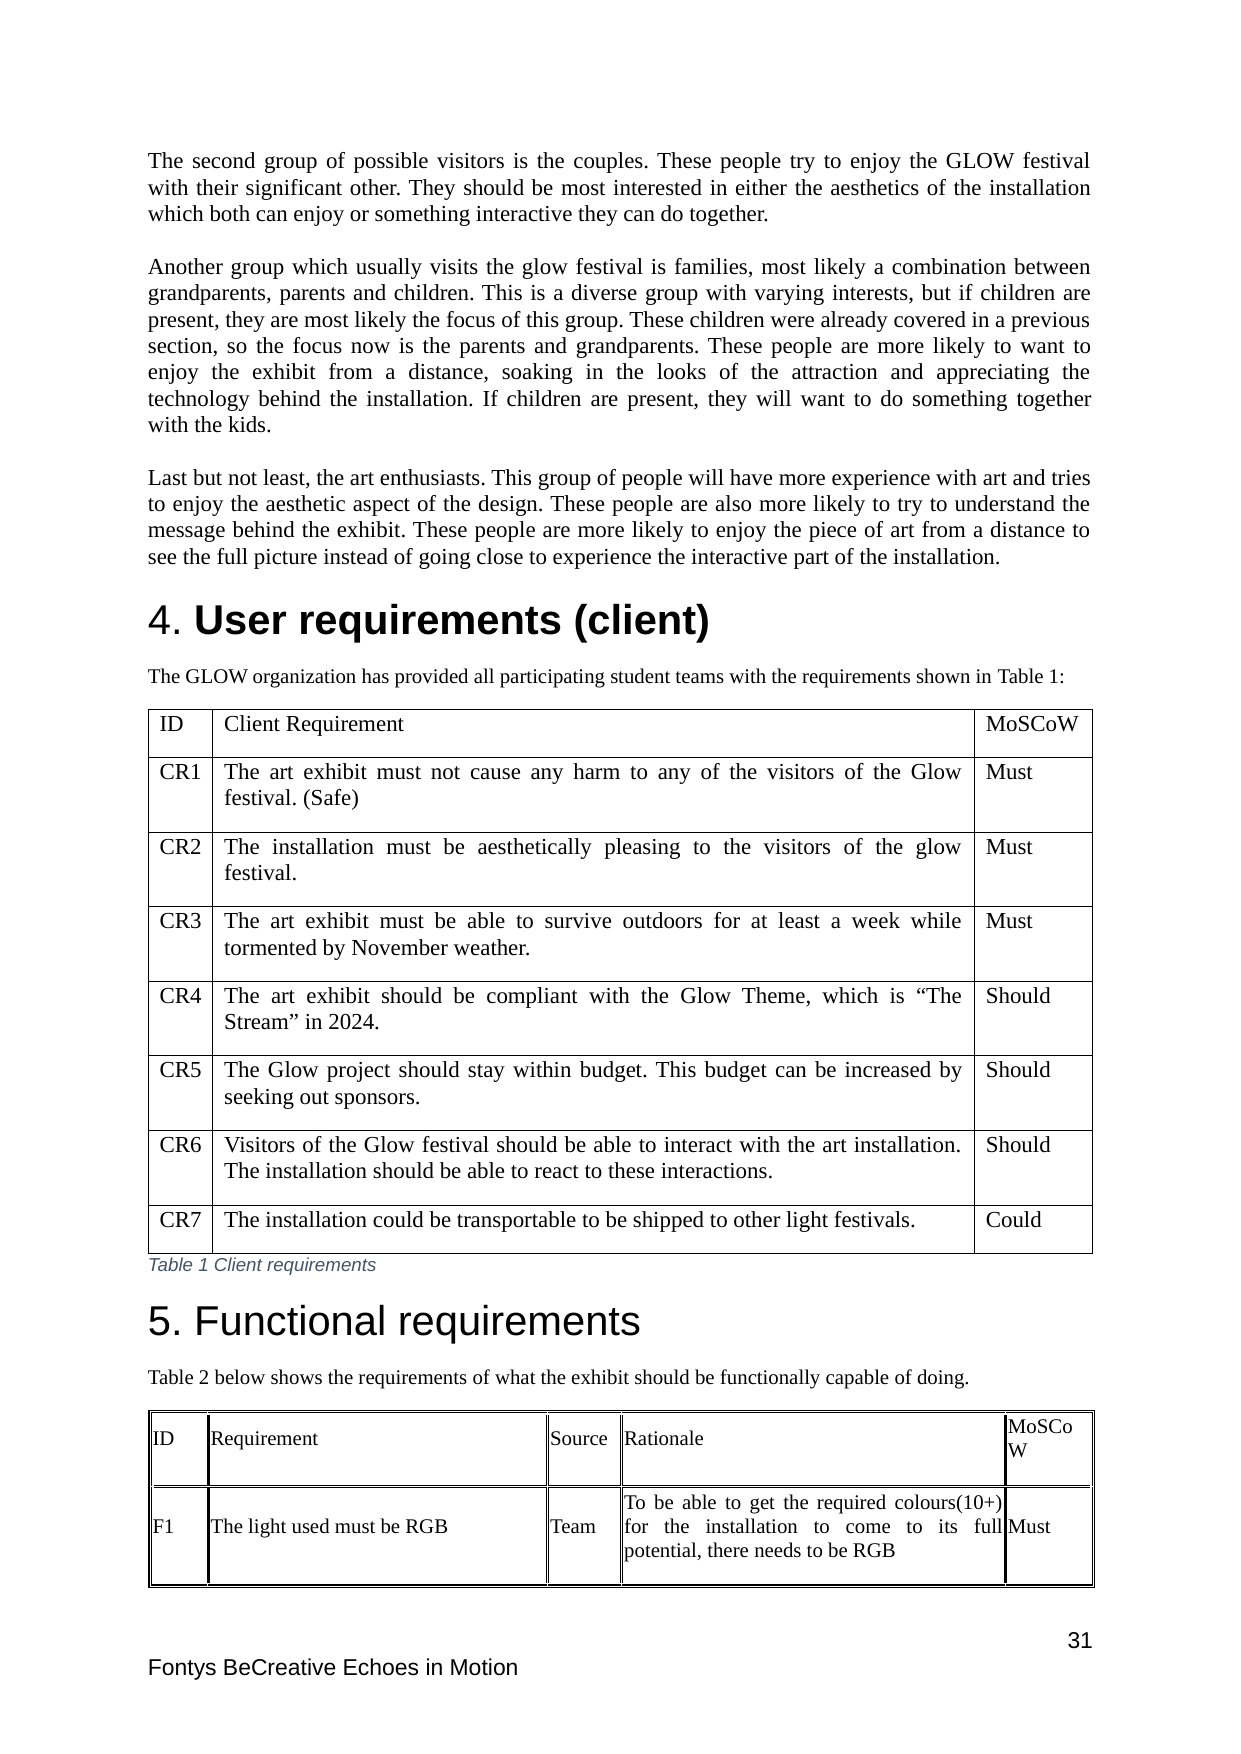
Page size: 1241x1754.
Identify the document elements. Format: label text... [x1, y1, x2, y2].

table_cell CR3 [149, 907, 212, 981]
table_cell Must [975, 833, 1092, 906]
text Another group which usually visits the glow festival is families, most likely a combination between grandparents, parents and children. This is a diverse group with varying interests, but if children are present, they are most likely the focus of this group. These children were already covered in a previous section, so the focus now is the parents and grandparents. These people are more likely to want to enjoy the exhibit from a distance, soaking in the looks of the attraction and appreciating the technology behind the installation. If children are present, they will want to do something together with the kids. [148, 253, 1093, 437]
table_cell CR7 [149, 1206, 212, 1253]
table_cell The art exhibit must be able to survive outdoors for at least a week while tormented by November weather. [213, 907, 974, 981]
table_cell Should [975, 1056, 1092, 1130]
table_header ID [149, 710, 212, 757]
table_cell The installation must be aesthetically pleasing to the visitors of the glow festival. [213, 833, 974, 906]
table_header MoSCoW [1005, 1413, 1092, 1485]
table_cell CR6 [149, 1131, 212, 1204]
table_cell Must [1005, 1485, 1093, 1584]
table_cell CR1 [149, 758, 212, 832]
text Table 1 Client requirements [148, 1254, 1093, 1275]
table_cell CR4 [149, 982, 212, 1055]
table_cell CR5 [149, 1056, 212, 1130]
table_header MoSCoW [975, 710, 1092, 757]
table_cell Could [975, 1206, 1092, 1253]
table_cell The light used must be RGB [208, 1488, 548, 1584]
text Table 2 below shows the requirements of what the exhibit should be functionally capable of doing. [148, 1364, 1093, 1389]
table_cell Must [975, 907, 1092, 981]
table_cell Team [548, 1488, 622, 1584]
table_header ID [152, 1411, 208, 1485]
table_cell The art exhibit must not cause any harm to any of the visitors of the Glow festival. (Safe) [213, 758, 974, 832]
text 4. User requirements (client) [148, 596, 1093, 643]
text 5. Functional requirements [148, 1296, 1093, 1344]
table_header Client Requirement [213, 710, 974, 757]
table_header Rationale [622, 1413, 1005, 1485]
table_cell To be able to get the required colours(10+) for the installation to come to its full potential, there needs to be RGB [622, 1488, 1005, 1584]
text Last but not least, the art enthusiasts. This group of people will have more experience with art and tries to enjoy the aesthetic aspect of the design. These people are also more likely to try to understand the message behind the exhibit. These people are more likely to enjoy the piece of art from a distance to see the full picture instead of going close to experience the interactive part of the installation. [148, 464, 1093, 569]
table_header Source [548, 1413, 622, 1485]
table_cell The art exhibit should be compliant with the Glow Theme, which is “The Stream” in 2024. [213, 982, 974, 1055]
text The second group of possible visitors is the couples. These people try to enjoy the GLOW festival with their significant other. They should be most interested in either the aesthetics of the installation which both can enjoy or something interactive they can do together. [148, 148, 1093, 227]
table_cell The Glow project should stay within budget. This budget can be increased by seeking out sponsors. [213, 1056, 974, 1130]
table_header Requirement [208, 1413, 548, 1485]
text The GLOW organization has provided all participating student teams with the requirements shown in Table 1: [148, 664, 1093, 688]
table_cell CR2 [149, 833, 212, 906]
table_cell Visitors of the Glow festival should be able to interact with the art installation. The installation should be able to react to these interactions. [213, 1131, 974, 1204]
table_cell Must [975, 758, 1092, 832]
table_cell Should [975, 982, 1092, 1055]
table_cell Should [975, 1131, 1092, 1204]
table_cell F1 [150, 1485, 208, 1584]
table_cell The installation could be transportable to be shipped to other light festivals. [213, 1206, 974, 1253]
